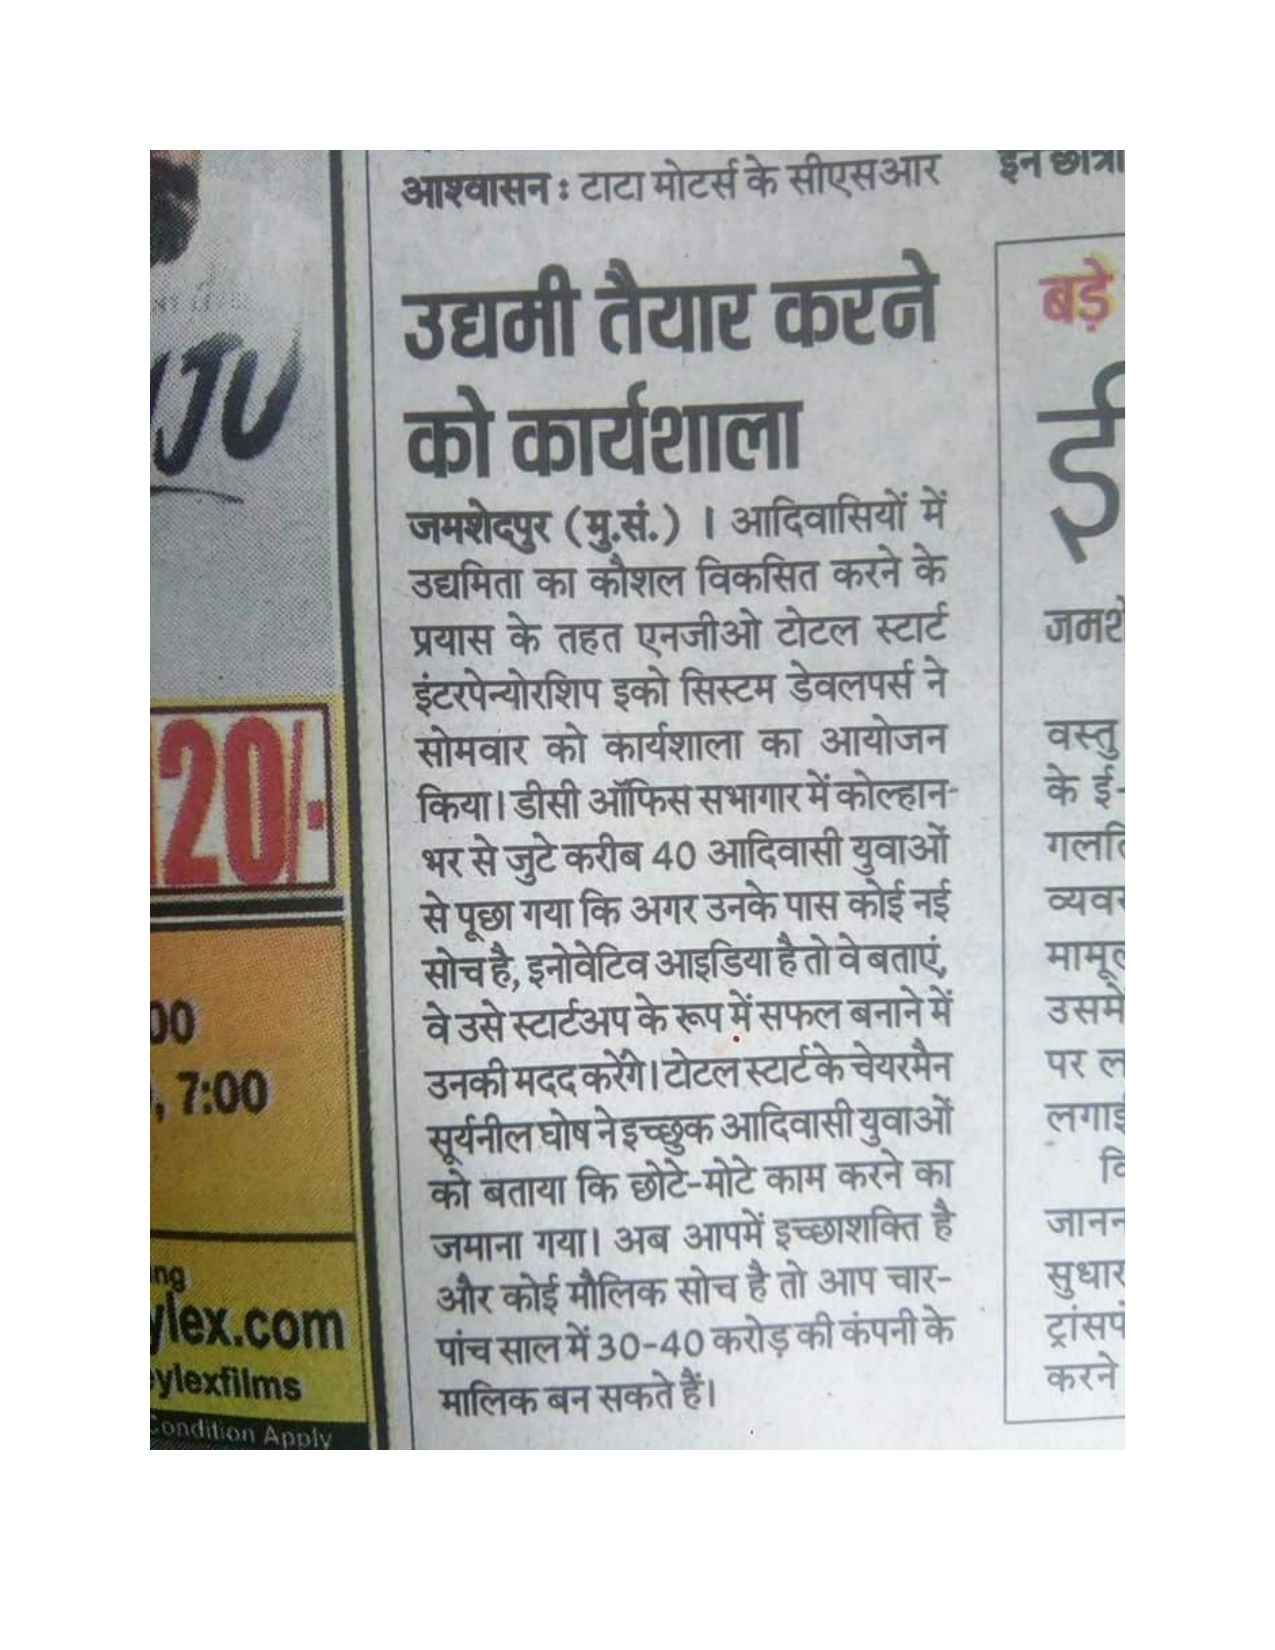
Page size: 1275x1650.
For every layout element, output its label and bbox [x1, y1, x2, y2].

table_header [150, 150, 1275, 1469]
picture [150, 150, 1125, 1450]
